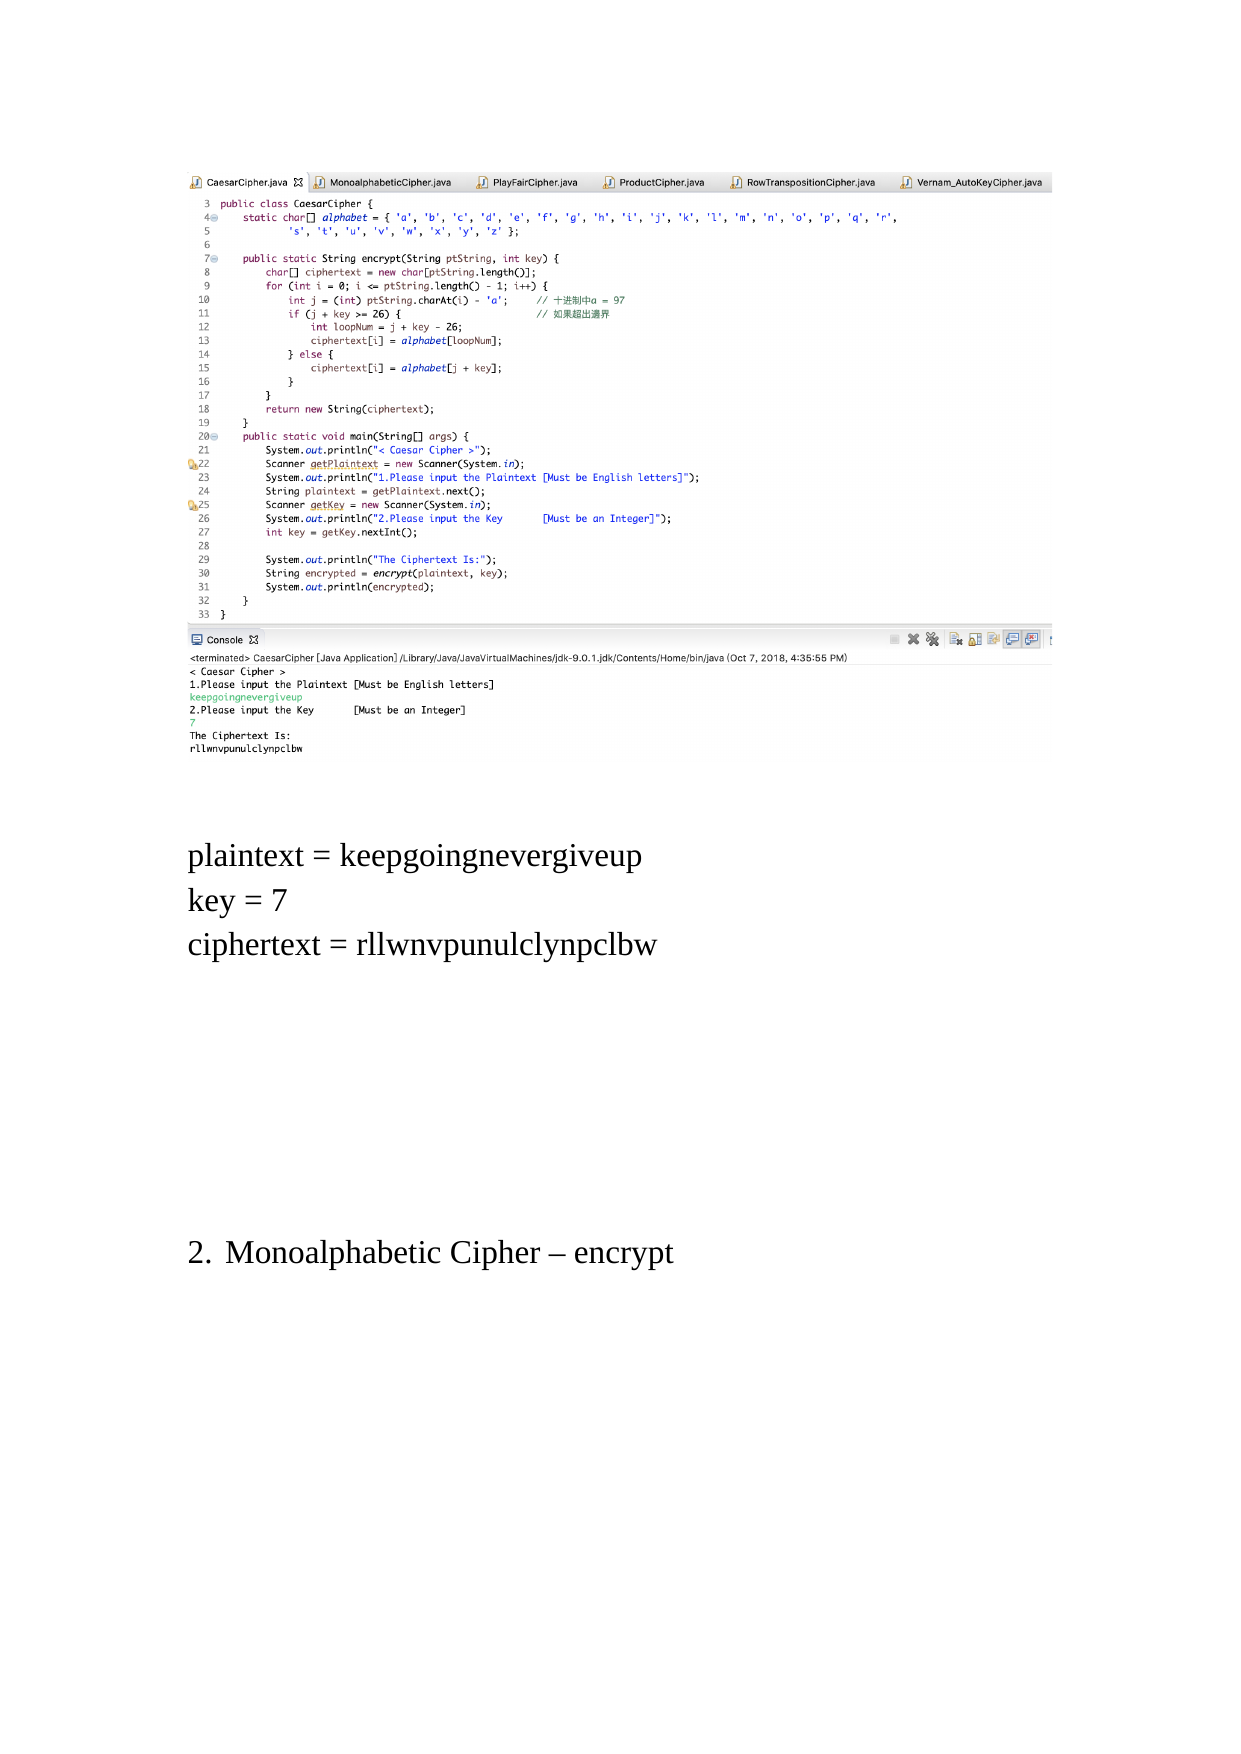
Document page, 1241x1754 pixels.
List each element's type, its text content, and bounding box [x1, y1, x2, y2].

text plaintext = keepgoingnevergiveup [187, 833, 1053, 877]
text key = 7 [187, 877, 1053, 921]
list Monoalphabetic Cipher – encrypt [187, 1229, 1053, 1273]
picture [187, 172, 1053, 762]
text ciphertext = rllwnvpunulclynpclbw [187, 921, 1053, 965]
